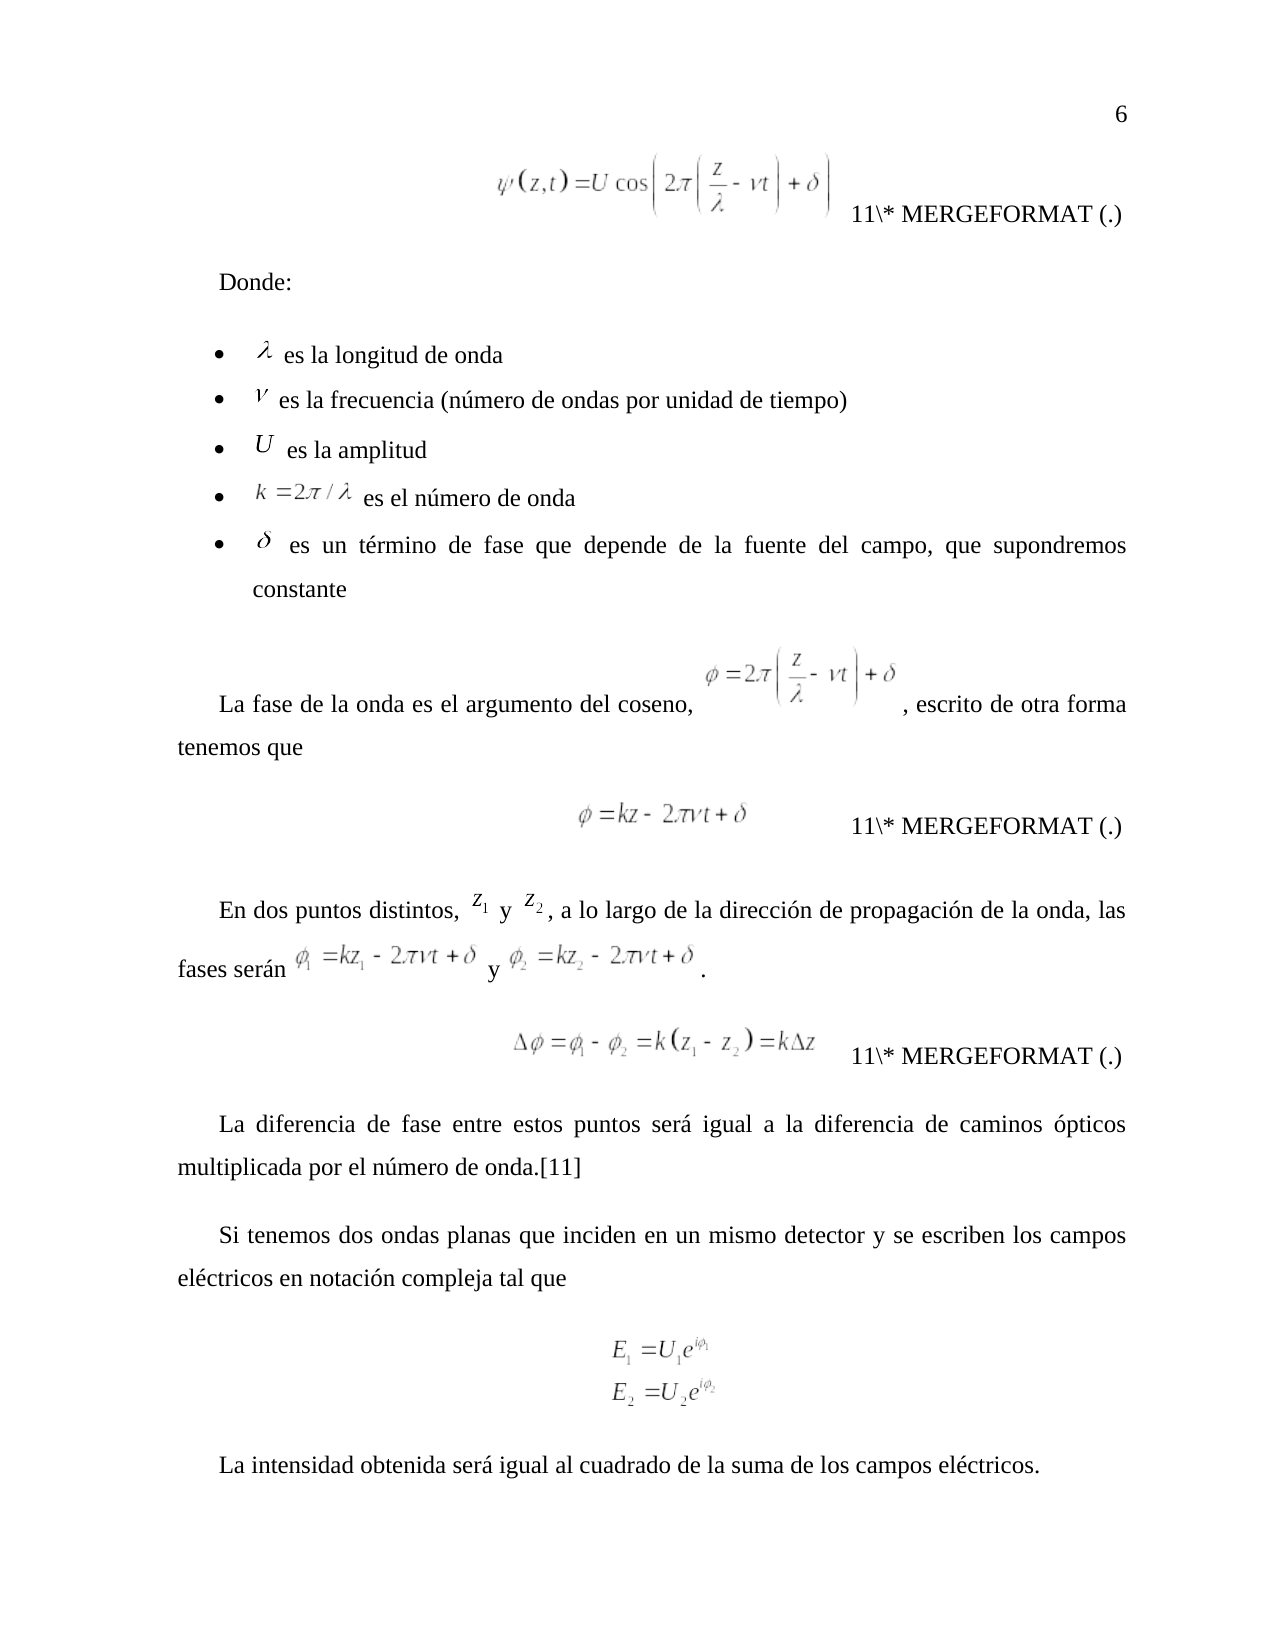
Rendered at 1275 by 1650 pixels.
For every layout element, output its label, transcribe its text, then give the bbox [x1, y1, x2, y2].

list es la longitud de onda [215, 336, 1127, 369]
text Si tenemos dos ondas planas que inciden en un mismo detector y se escriben los campos eléctricos en notación compleja tal que [177, 1220, 1127, 1292]
list es la amplitud [215, 428, 1127, 463]
text La intensidad obtenida será igual al cuadrado de la suma de los campos eléctricos. [177, 1450, 1127, 1479]
text La fase de la onda es el argumento del coseno, , escrito de otra forma tenemos que [177, 642, 1127, 761]
text En dos puntos distintos, y , a lo largo de la dirección de propagación de la onda, las fases serán y . [177, 879, 1127, 982]
text Donde: [177, 267, 1127, 296]
list es la frecuencia (número de ondas por unidad de tiempo) [215, 383, 1127, 414]
list es un término de fase que depende de la fuente del campo, que supondremos constante [215, 526, 1127, 602]
text La diferencia de fase entre estos puntos será igual a la diferencia de caminos ópticos multiplicada por el número de onda.[11] [177, 1109, 1127, 1181]
list es el número de onda [215, 478, 1127, 511]
